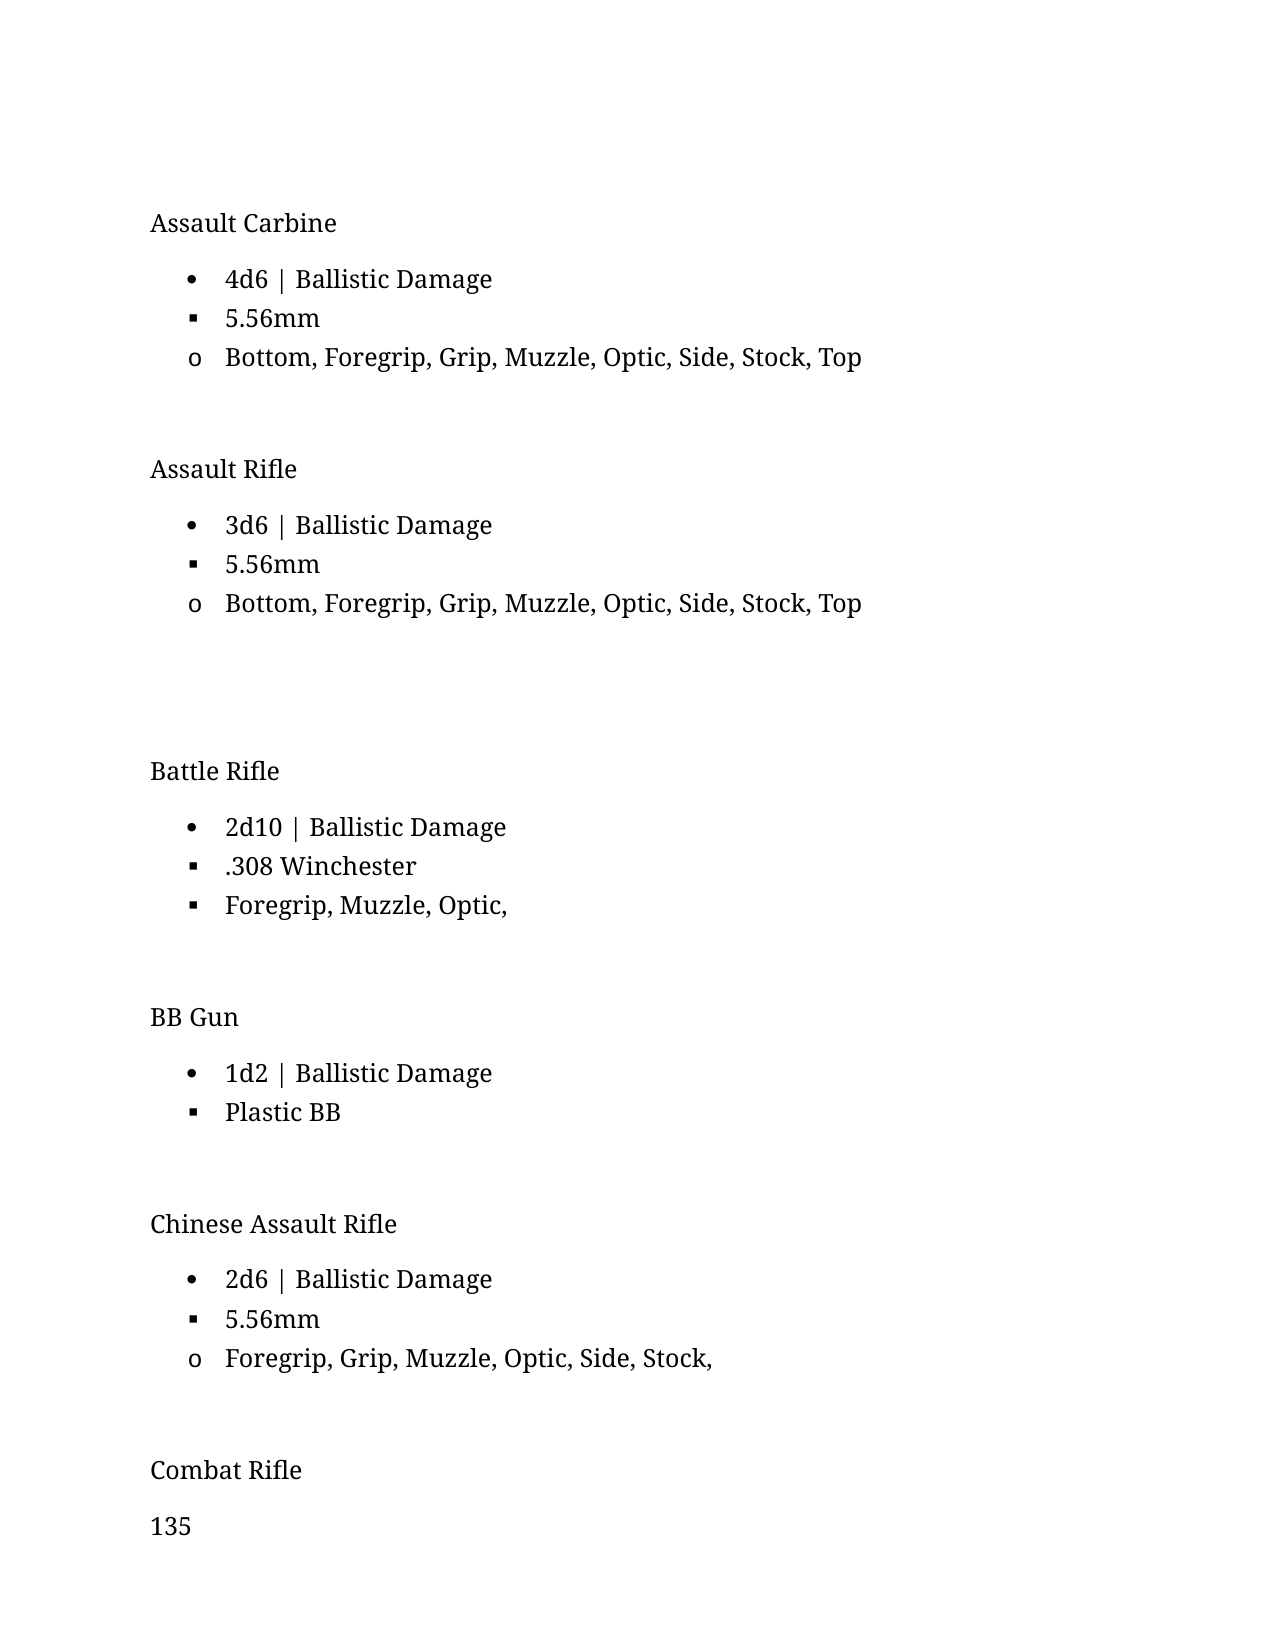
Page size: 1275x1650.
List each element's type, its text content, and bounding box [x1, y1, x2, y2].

list 5.56mm [187, 547, 1125, 581]
list 2d10 | Ballistic Damage [187, 809, 1125, 844]
text BB Gun [150, 999, 1125, 1034]
list .308 Winchester [187, 849, 1125, 883]
text Combat Rifle [150, 1452, 1125, 1486]
list Foregrip, Muzzle, Optic, [187, 888, 1125, 922]
list 5.56mm [187, 301, 1125, 335]
list 2d6 | Ballistic Damage [187, 1262, 1125, 1296]
text Chinese Assault Rifle [150, 1206, 1125, 1240]
list Bottom, Foregrip, Grip, Muzzle, Optic, Side, Stock, Top [187, 340, 1125, 374]
text Battle Rifle [150, 754, 1125, 788]
list Plastic BB [187, 1094, 1125, 1129]
list 5.56mm [187, 1301, 1125, 1335]
list 3d6 | Ballistic Damage [187, 508, 1125, 542]
list Bottom, Foregrip, Grip, Muzzle, Optic, Side, Stock, Top [187, 586, 1125, 620]
list Foregrip, Grip, Muzzle, Optic, Side, Stock, [187, 1340, 1125, 1375]
text Assault Carbine [150, 206, 1125, 240]
list 1d2 | Ballistic Damage [187, 1055, 1125, 1089]
text Assault Rifle [150, 452, 1125, 486]
list 4d6 | Ballistic Damage [187, 262, 1125, 296]
